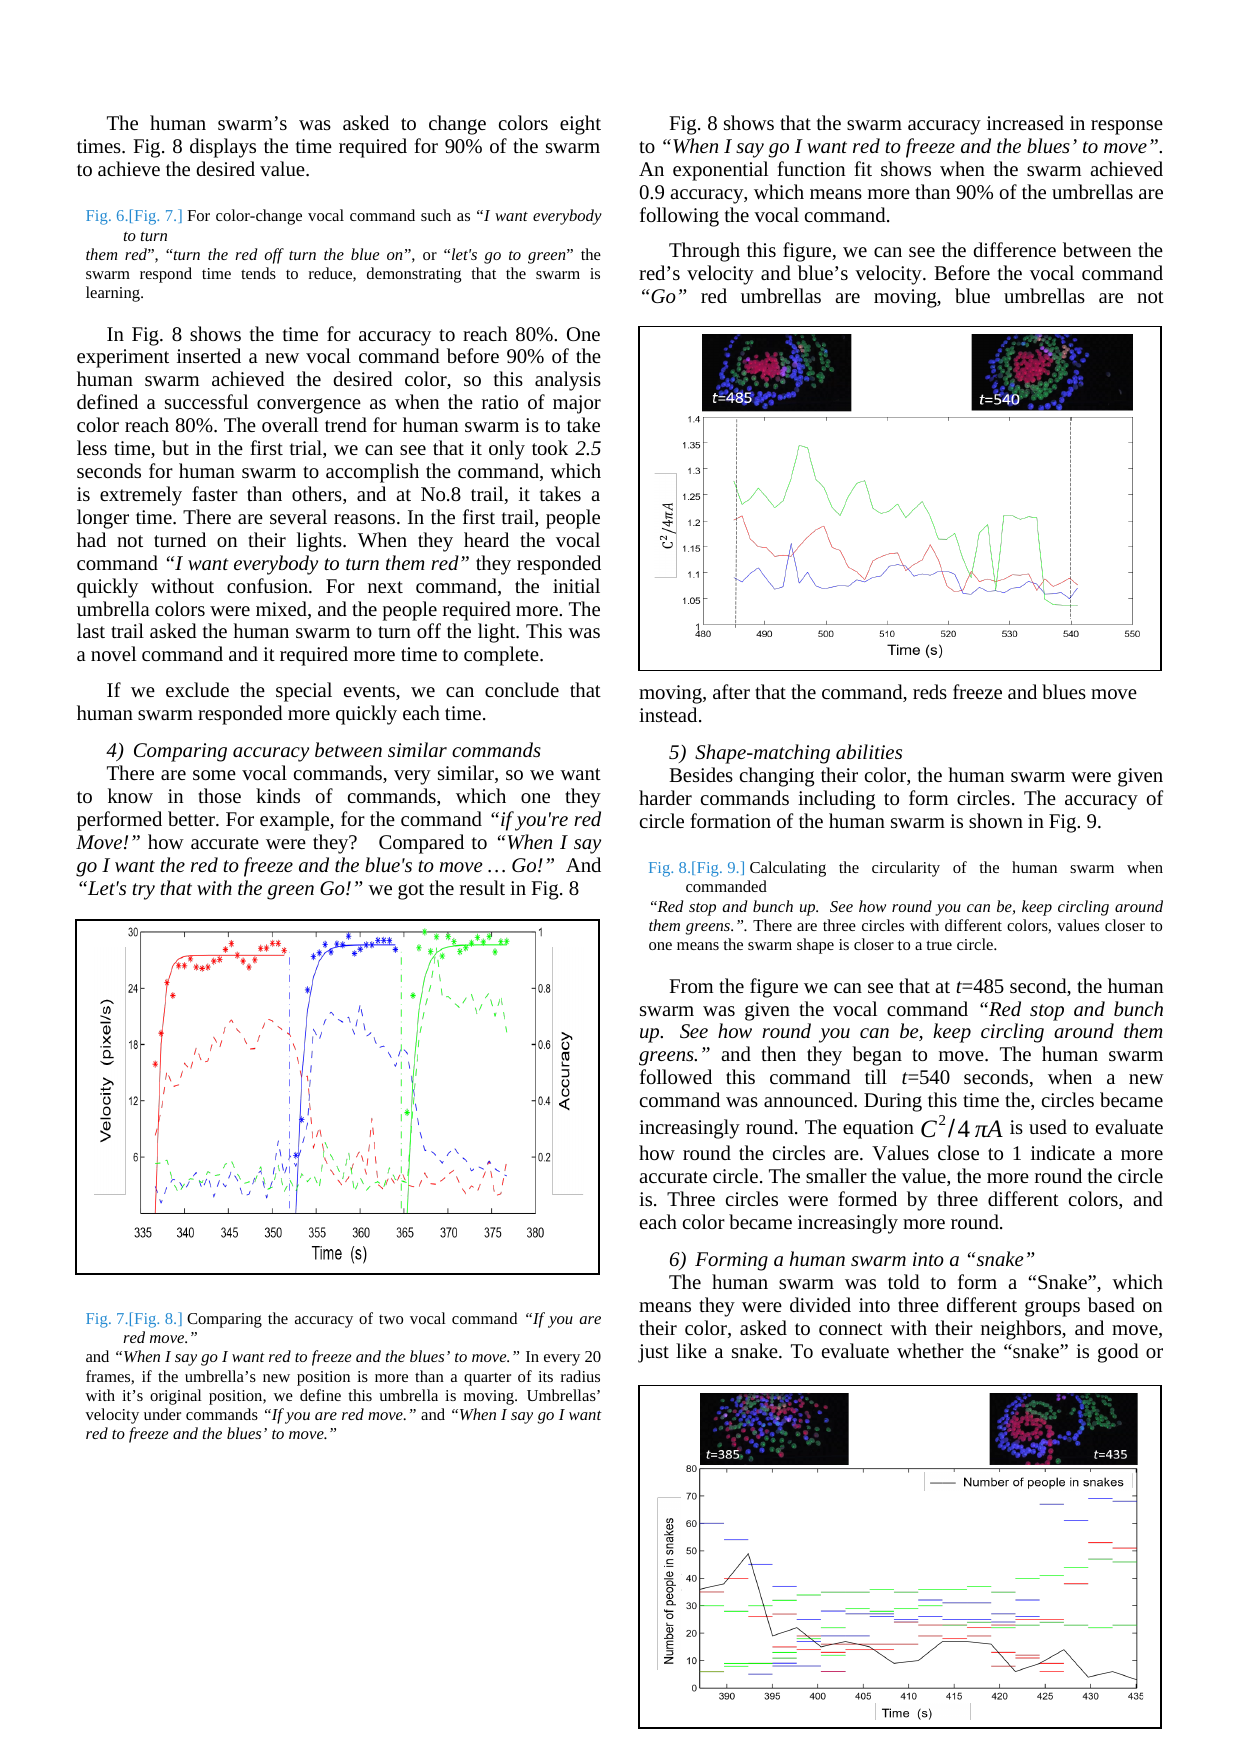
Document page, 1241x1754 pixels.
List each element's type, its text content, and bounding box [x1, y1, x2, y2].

text If we exclude the special events, we can conclude that human swarm responded more quickly each time. [76, 679, 601, 725]
text Calculating the circularity of the human swarm when commanded [648, 858, 1164, 896]
text In Fig. 8 shows the time for accuracy to reach 80%. One experiment inserted a new vocal command before 90% of the human swarm achieved the desired color, so this analysis defined a successful convergence as when the ratio of major color reach 80%. The overall trend for human swarm is to take less time, but in the first trial, we can see that it only took 2.5 seconds for human swarm to accomplish the command, which is extremely faster than others, and at No.8 trail, it takes a longer time. There are several reasons. In the first trail, people had not turned on their lights. When they heard the vocal command “I want everybody to turn them red” they responded quickly without confusion. For next command, the initial umbrella colors were mixed, and the people required more. The last trail asked the human swarm to turn off the light. This was a novel command and it required more time to complete. [76, 323, 601, 666]
picture [92, 927, 584, 1267]
picture [654, 334, 1146, 663]
subtitle Comparing accuracy between similar commands [76, 737, 601, 762]
text For color-change vocal command such as “I want everybody to turn [85, 206, 601, 244]
list them red”, “turn the red off turn the blue on”, or “let's go to green” the swarm respond time tends to reduce, demonstrating that the swarm is learning. [85, 244, 601, 302]
list “Red stop and bunch up. See how round you can be, keep circling around them greens.”. There are three circles with different colors, values closer to one means the swarm shape is closer to a true circle. [648, 896, 1164, 954]
subtitle Forming a human swarm into a “snake” [639, 1246, 1164, 1271]
text Fig. 8 shows that the swarm accuracy increased in response to “When I say go I want red to freeze and the blues’ to move”. An exponential function fit shows when the swarm achieved 0.9 accuracy, which means more than 90% of the umbrellas are following the vocal command. [639, 112, 1164, 227]
list and “When I say go I want red to freeze and the blues’ to move.” In every 20 frames, if the umbrella’s new position is more than a quarter of its radius with it’s original position, we define this umbrella is moving. Umbrellas’ velocity under commands “If you are red move.” and “When I say go I want red to freeze and the blues’ to move.” [85, 1347, 601, 1443]
text From the figure we can see that at t=485 second, the human swarm was given the vocal command “Red stop and bunch up. See how round you can be, keep circling around them greens.” and then they began to move. The human swarm followed this command till t=540 seconds, when a new command was announced. During this time the, circles became increasingly round. The equation is used to evaluate how round the circles are. Values close to 1 indicate a more accurate circle. The smaller the value, the more round the circle is. Three circles were formed by three different colors, and each color became increasingly more round. [639, 975, 1164, 1234]
subtitle Shape-matching abilities [639, 739, 1164, 764]
picture [657, 1393, 1144, 1721]
text Besides changing their color, the human swarm were given harder commands including to form circles. The accuracy of circle formation of the human swarm is shown in Fig. 9. [639, 764, 1164, 833]
text There are some vocal commands, very similar, so we want to know in those kinds of commands, which one they performed better. For example, for the command “if you're red Move!” how accurate were they? Compared to “When I say go I want the red to freeze and the blue's to move … Go!” And “Let's try that with the green Go!” we got the result in Fig. 8 [76, 762, 601, 899]
text The human swarm’s was asked to change colors eight times. Fig. 8 displays the time required for 90% of the swarm to achieve the desired value. [76, 112, 601, 181]
